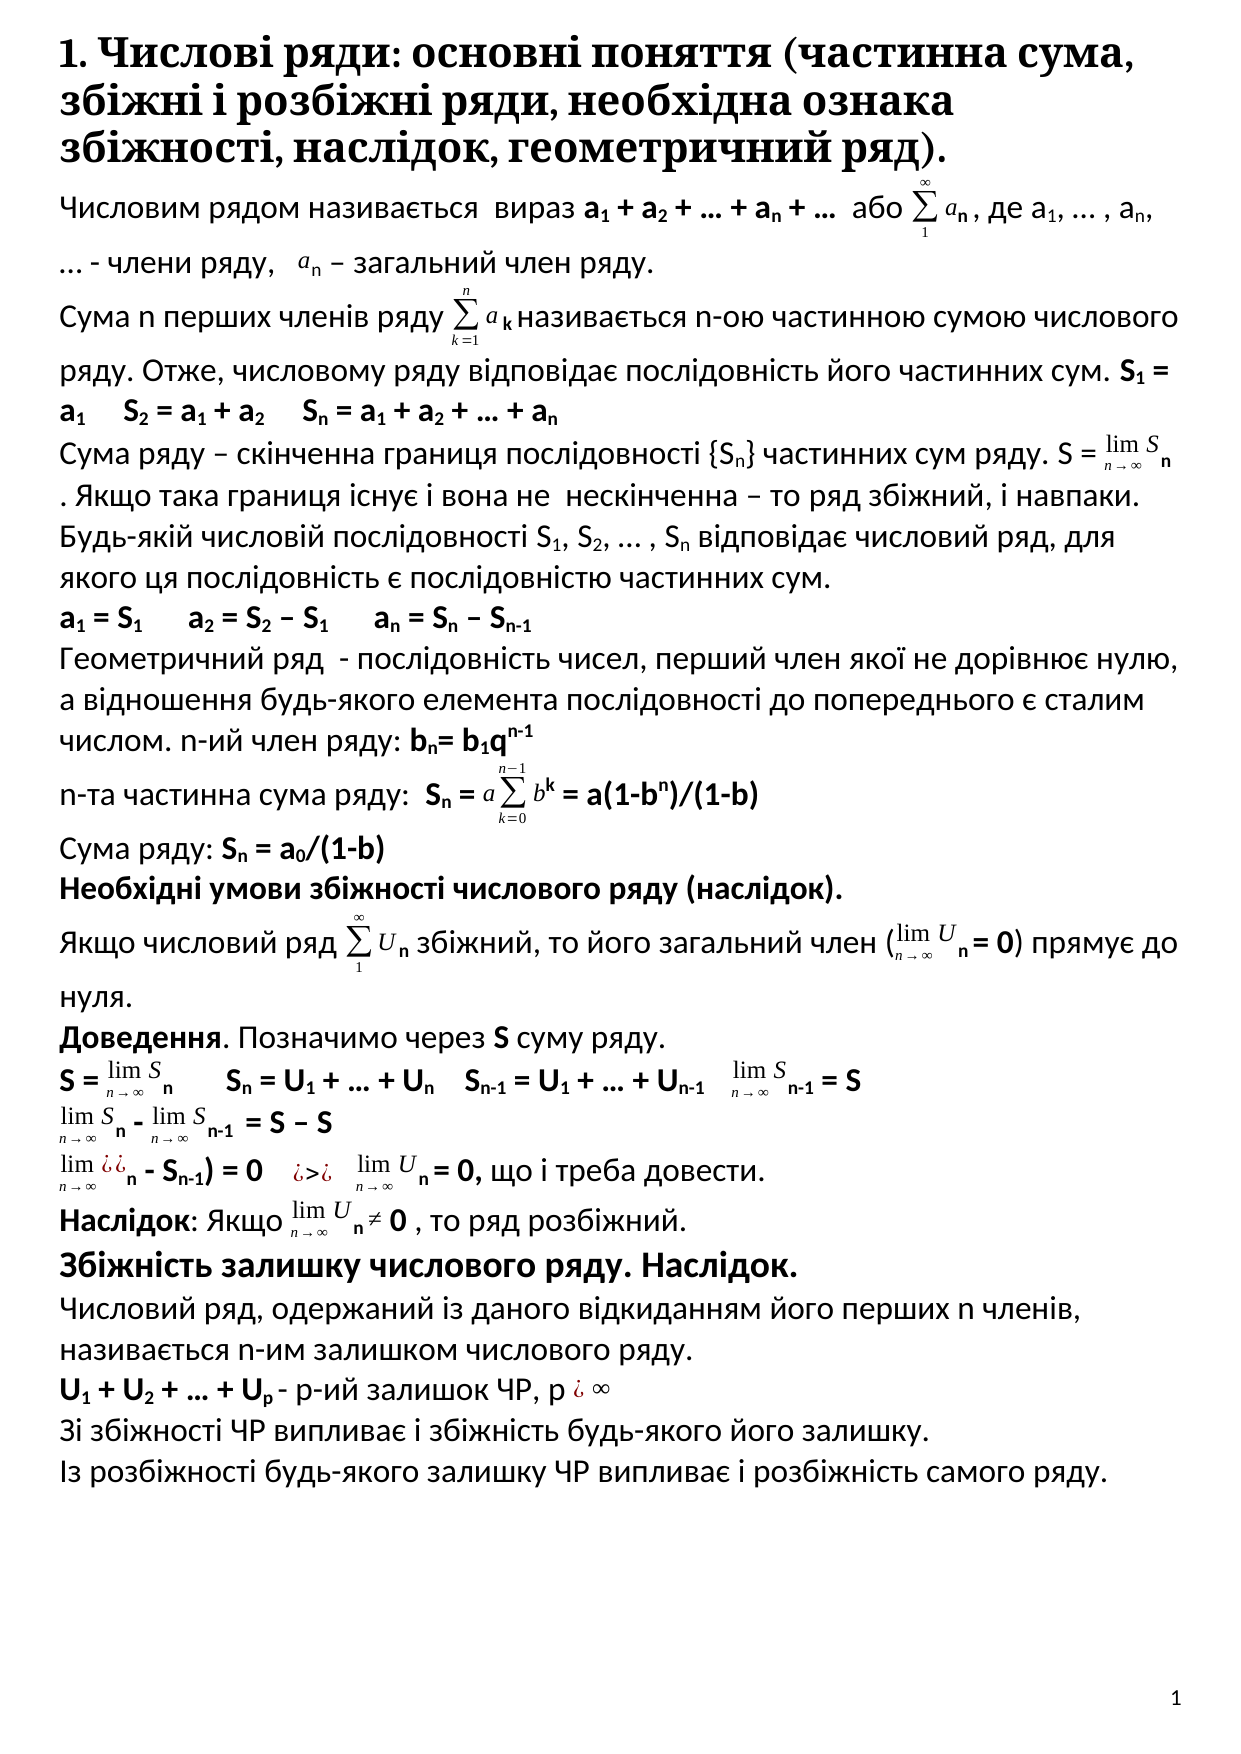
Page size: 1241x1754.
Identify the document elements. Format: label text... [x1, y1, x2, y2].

text Будь-якій числовій послідовності S1, S2, … , Sn відповідає числовий ряд, для якого ця послідовність є послідовністю частинних сум. [59, 515, 1181, 596]
text n-та частинна сума ряду: Sn = k = a(1-bn)/(1-b) [59, 759, 1181, 827]
text S = n Sn = U1 + … + Un Sn-1 = U1 + … + Un-1 n-1 = S [59, 1057, 1181, 1101]
text Доведення. Позначимо через S суму ряду. [59, 1016, 1181, 1057]
text Сума ряду – скінченна границя послідовності {Sn} частинних сум ряду. S = n . Якщо така границя існує і вона не нескінченна – то ряд збіжний, і навпаки. [59, 430, 1181, 515]
subtitle Збіжність залишку числового ряду. Наслідок. [59, 1241, 1181, 1287]
subtitle 1. Числові ряди: основні поняття (частинна сума, збіжні і розбіжні ряди, необхідна ознака збіжності, наслідок, геометричний ряд). [59, 29, 1181, 173]
text Наслідок: Якщо n 0 , то ряд розбіжний. [59, 1197, 1181, 1241]
text Геометричний ряд - послідовність чисел, перший член якої не дорівнює нулю, а відношення будь-якого елемента послідовності до попереднього є сталим числом. n-ий член ряду: bn= b1qn-1 [59, 637, 1181, 759]
text n - Sn-1) = 0 n = 0, що і треба довести. [59, 1149, 1181, 1197]
text Сума ряду: Sn = a0/(1-b) [59, 827, 1181, 867]
text U1 + U2 + … + Uр - р-ий залишок ЧР, р [59, 1368, 1181, 1409]
text Зі збіжності ЧР випливає і збіжність будь-якого його залишку. [59, 1409, 1181, 1450]
text Сума n перших членів ряду k називається n-ою частинною сумою числового ряду. Отже, числовому ряду відповідає послідовність його частинних сум. S1 = a1 S2 = a1 + a2 Sn = a1 + a2 + … + an [59, 281, 1181, 430]
text n - n-1 = S – S [59, 1101, 1181, 1149]
text Якщо числовий ряд n збіжний, то його загальний член (n = 0) прямує до нуля. [59, 908, 1181, 1016]
text Числовий ряд, одержаний із даного відкиданням його перших n членів, називається n-им залишком числового ряду. [59, 1287, 1181, 1368]
text Числовим рядом називається вираз а1 + а2 + … + аn + … або n , де а1, … , аn, … - члени ряду, n – загальний член ряду. [59, 173, 1181, 281]
text Із розбіжності будь-якого залишку ЧР випливає і розбіжність самого ряду. [59, 1450, 1181, 1491]
subtitle Необхідні умови збіжності числового ряду (наслідок). [59, 867, 1181, 908]
text a1 = S1 a2 = S2 – S1 an = Sn – Sn-1 [59, 596, 1181, 637]
